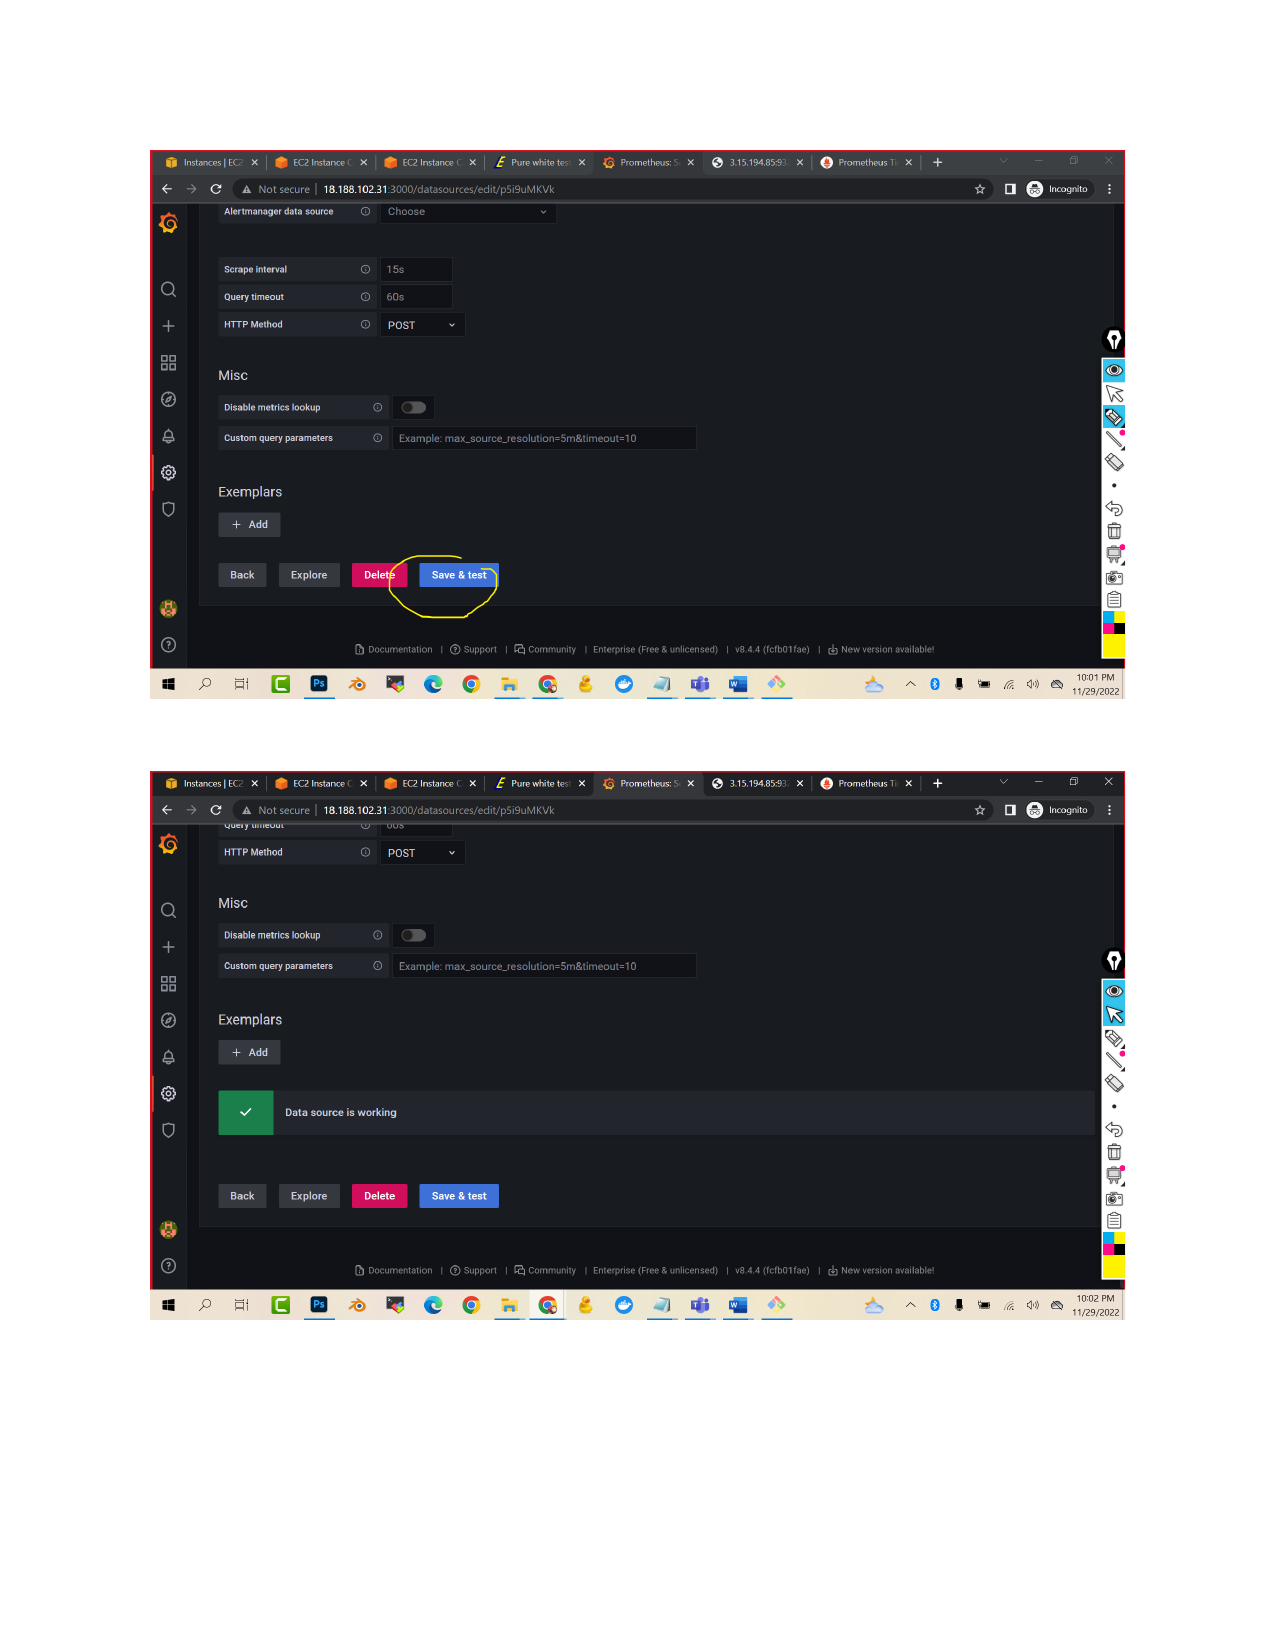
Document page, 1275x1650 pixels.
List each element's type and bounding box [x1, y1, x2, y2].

picture [150, 771, 1125, 1320]
picture [150, 150, 1125, 699]
